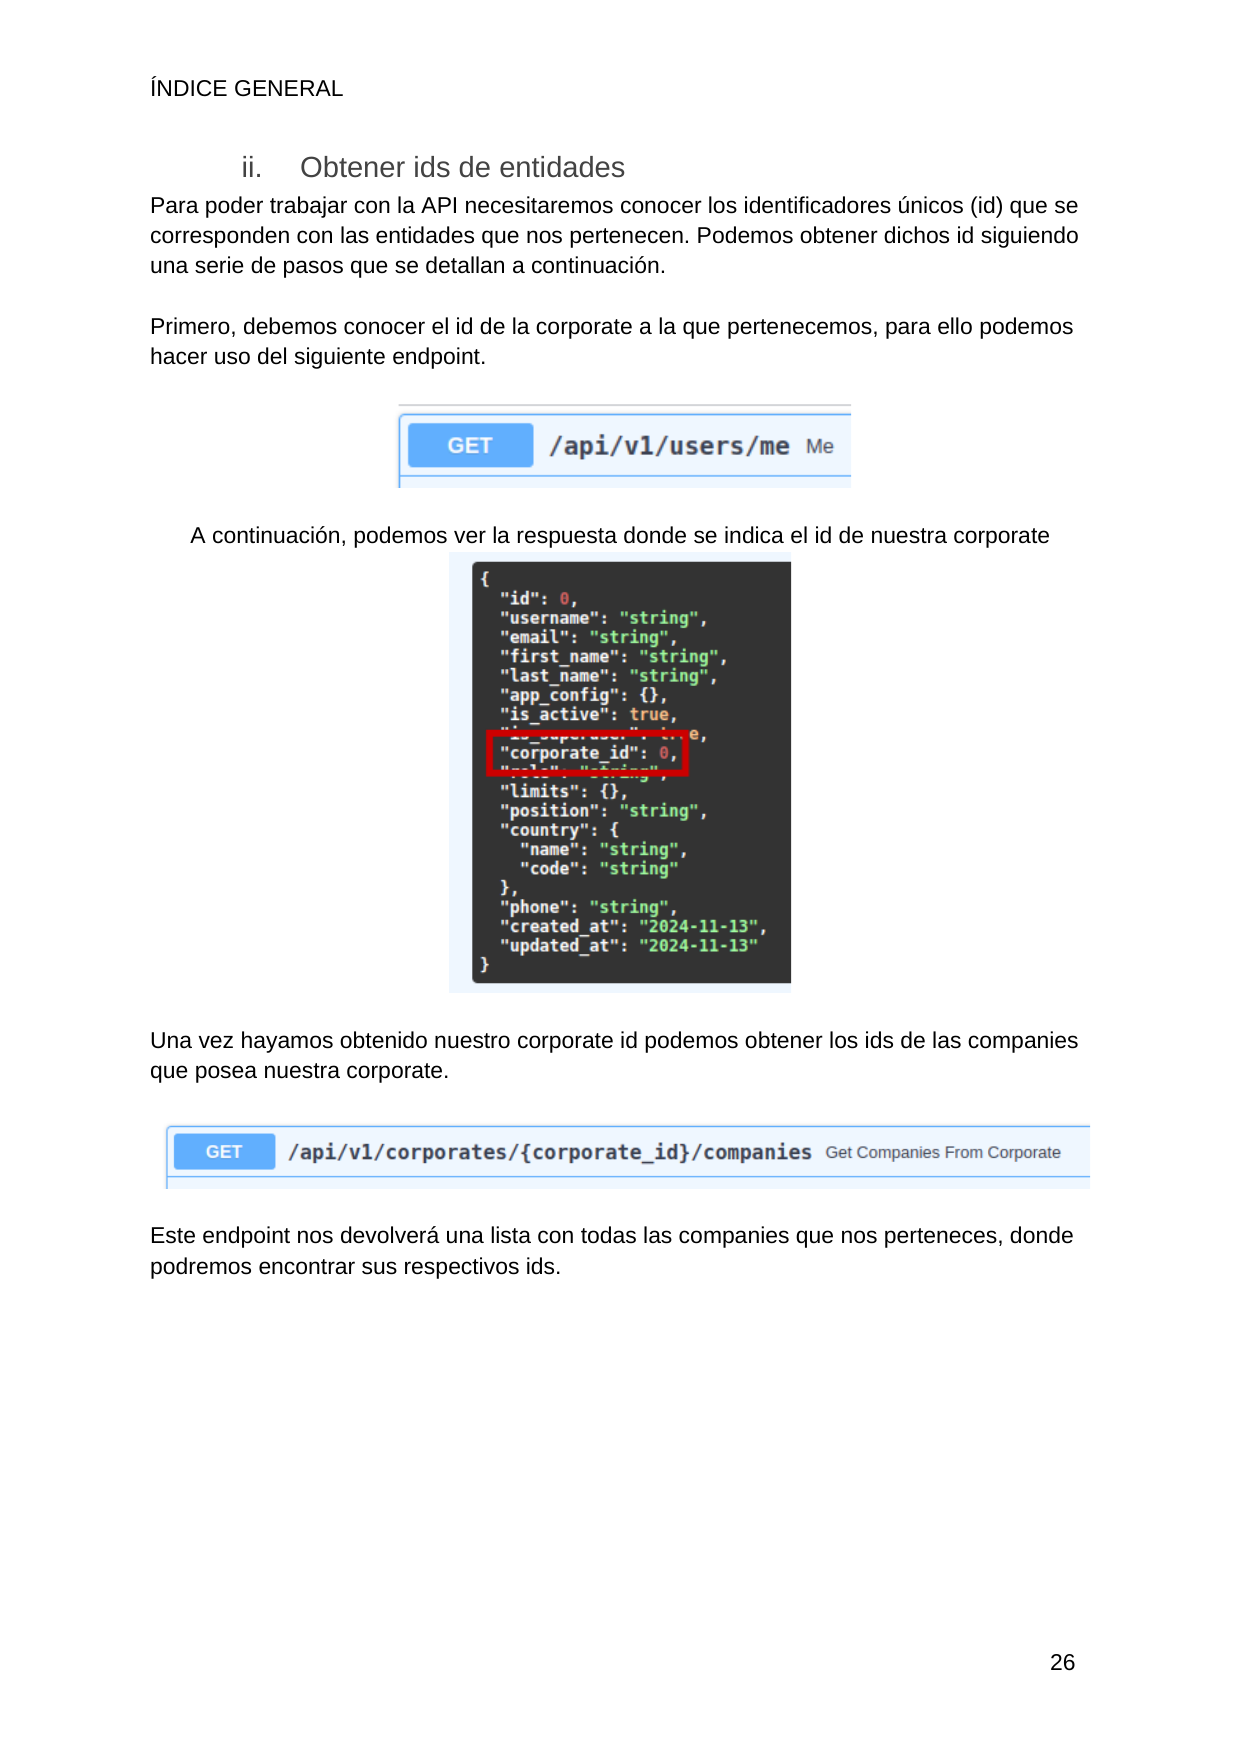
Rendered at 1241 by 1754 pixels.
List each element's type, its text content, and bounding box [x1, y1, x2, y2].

text Para poder trabajar con la API necesitaremos conocer los identificadores únicos (id) que se corresponden con las entidades que nos pertenecen. Podemos obtener dichos id siguiendo una serie de pasos que se detallan a continuación. [150, 192, 1090, 279]
picture [150, 1117, 1091, 1189]
text Primero, debemos conocer el id de la corporate a la que pertenecemos, para ello podemos hacer uso del siguiente endpoint. [150, 313, 1090, 369]
text Este endpoint nos devolverá una lista con todas las companies que nos perteneces, donde podremos encontrar sus respectivos ids. [150, 1222, 1090, 1279]
subtitle Obtener ids de entidades [262, 150, 1090, 183]
text Una vez hayamos obtenido nuestro corporate id podemos obtener los ids de las companies que posea nuestra corporate. [150, 1027, 1090, 1083]
picture [449, 552, 792, 993]
picture [388, 403, 852, 488]
